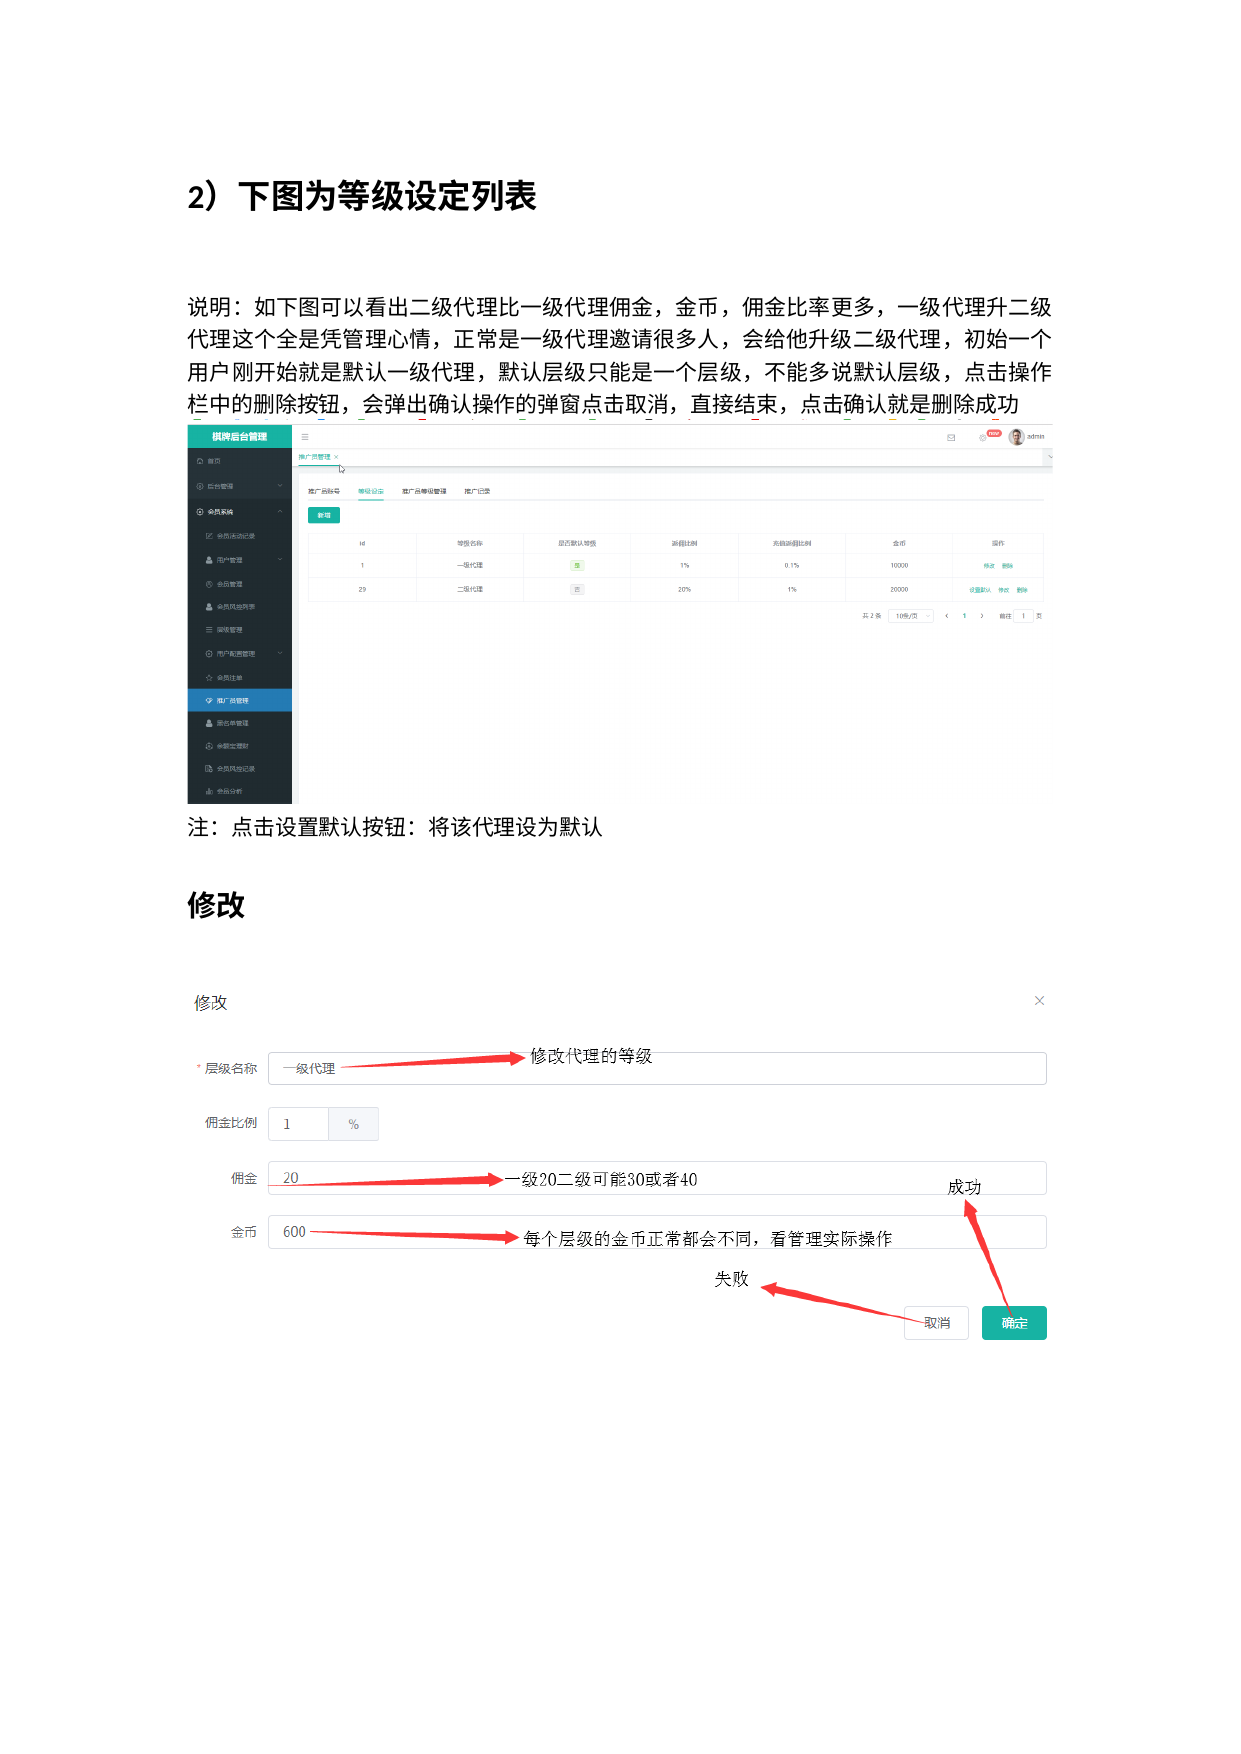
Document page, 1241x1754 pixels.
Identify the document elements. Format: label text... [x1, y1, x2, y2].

picture [187, 989, 1053, 1342]
text 注：点击设置默认按钮：将该代理设为默认 [187, 809, 1053, 842]
subtitle 修改 [187, 871, 1053, 936]
subtitle 2）下图为等级设定列表 [187, 162, 1053, 227]
picture [187, 419, 1053, 804]
text 说明：如下图可以看出二级代理比一级代理佣金，金币，佣金比率更多，一级代理升二级代理这个全是凭管理心情，正常是一级代理邀请很多人，会给他升级二级代理，初始一个用户刚开始就是默认一级代理，默认层级只能是一个层级，不能多说默认层级，点击操作栏中的删除按钮，会弹出确认操作的弹窗点击取消，直接结束，点击确认就是删除成功 [187, 289, 1053, 419]
